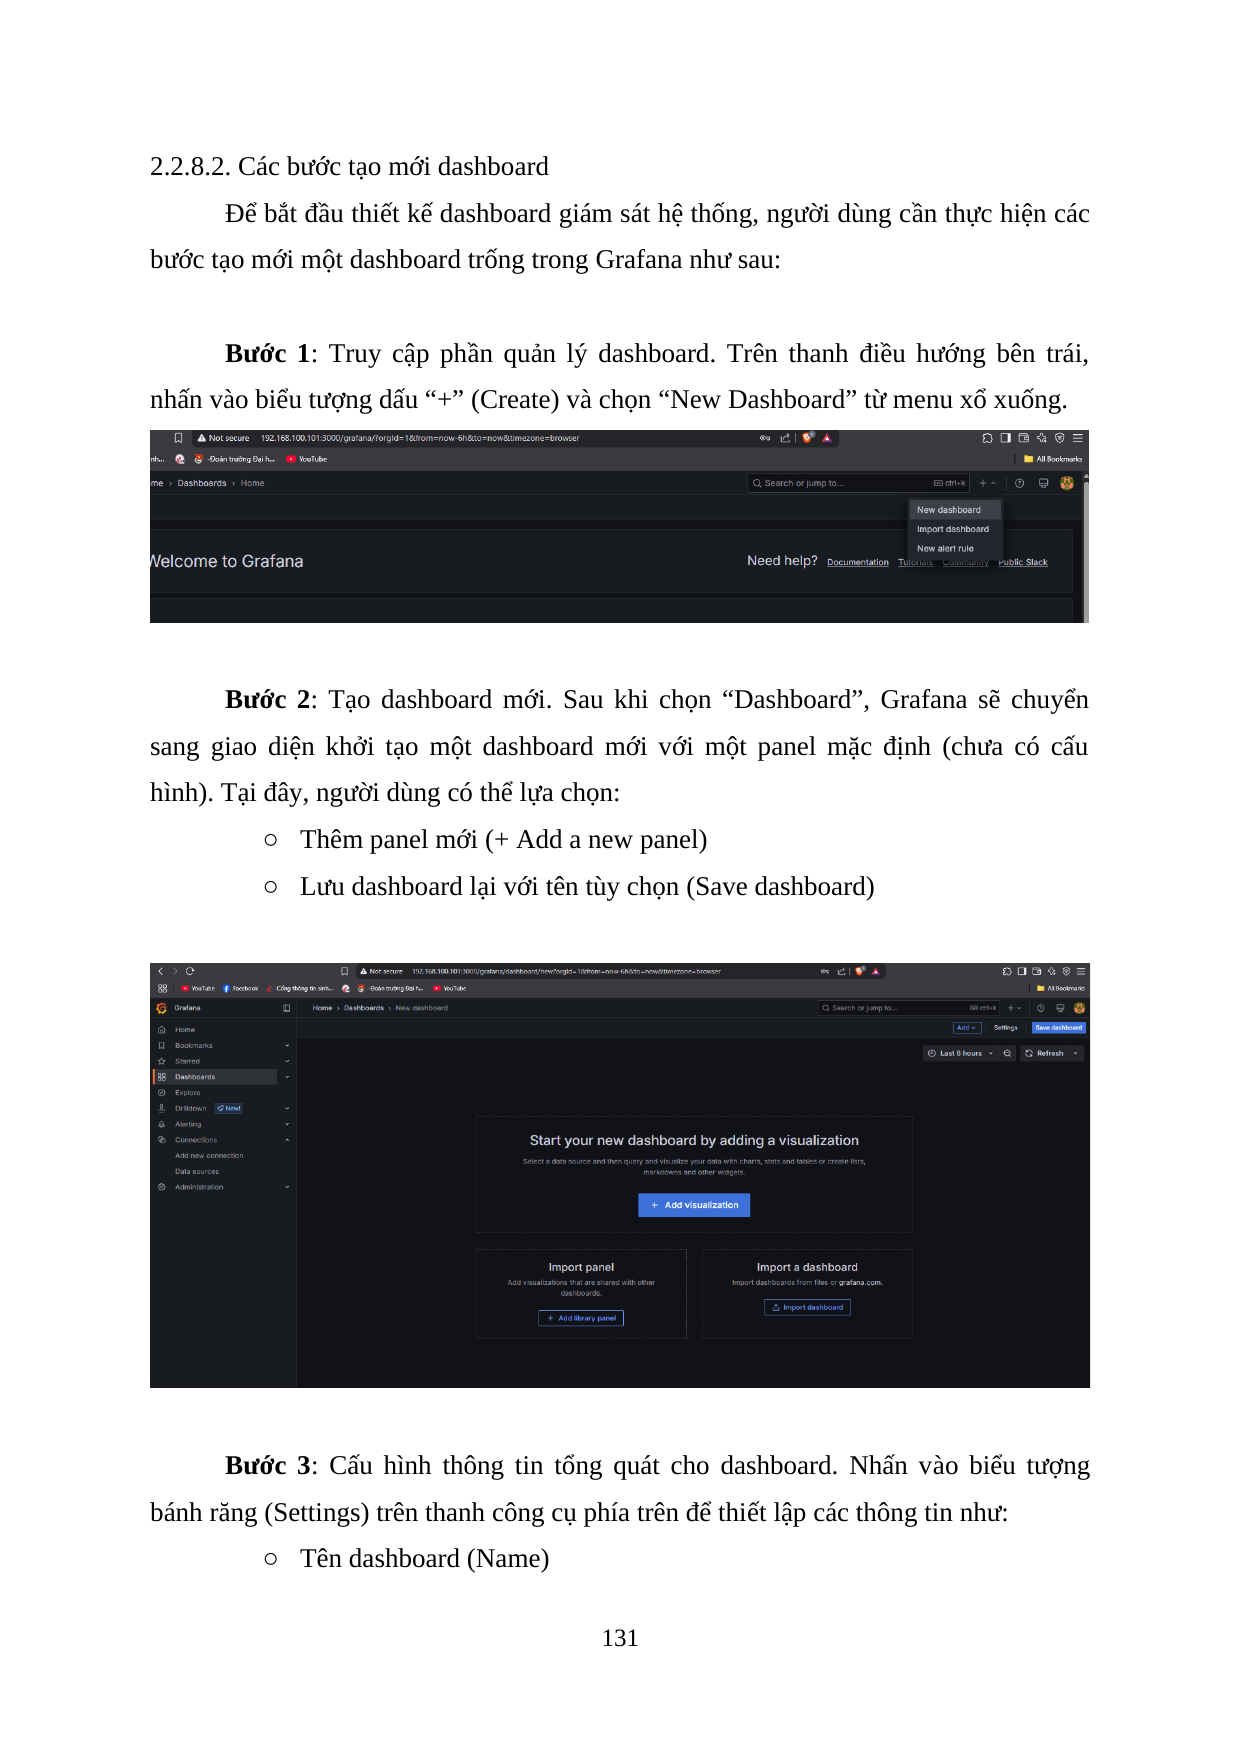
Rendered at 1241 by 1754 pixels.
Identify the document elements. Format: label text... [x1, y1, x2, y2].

list Lưu dashboard lại với tên tùy chọn (Save dashboard) [262, 870, 1090, 901]
list Thêm panel mới (+ Add a new panel) [262, 823, 1090, 854]
list Bước 1: Truy cập phần quản lý dashboard. Trên thanh điều hướng bên trái, nhấn vào biểu tượng dấu “+” (Create) và chọn “New Dashboard” từ menu xổ xuống. [150, 337, 1090, 414]
list 2.2.8.2. Các bước tạo mới dashboard [150, 150, 1090, 181]
list Bước 3: Cấu hình thông tin tổng quát cho dashboard. Nhấn vào biểu tượng bánh răng (Settings) trên thanh công cụ phía trên để thiết lập các thông tin như: [150, 1449, 1090, 1527]
list Bước 2: Tạo dashboard mới. Sau khi chọn “Dashboard”, Grafana sẽ chuyển sang giao diện khởi tạo một dashboard mới với một panel mặc định (chưa có cấu hình). Tại đây, người dùng có thể lựa chọn: [150, 683, 1090, 808]
list Tên dashboard (Name) [262, 1542, 1090, 1573]
picture [150, 963, 1091, 1388]
picture [150, 430, 1089, 623]
list Để bắt đầu thiết kế dashboard giám sát hệ thống, người dùng cần thực hiện các bước tạo mới một dashboard trống trong Grafana như sau: [150, 197, 1090, 274]
